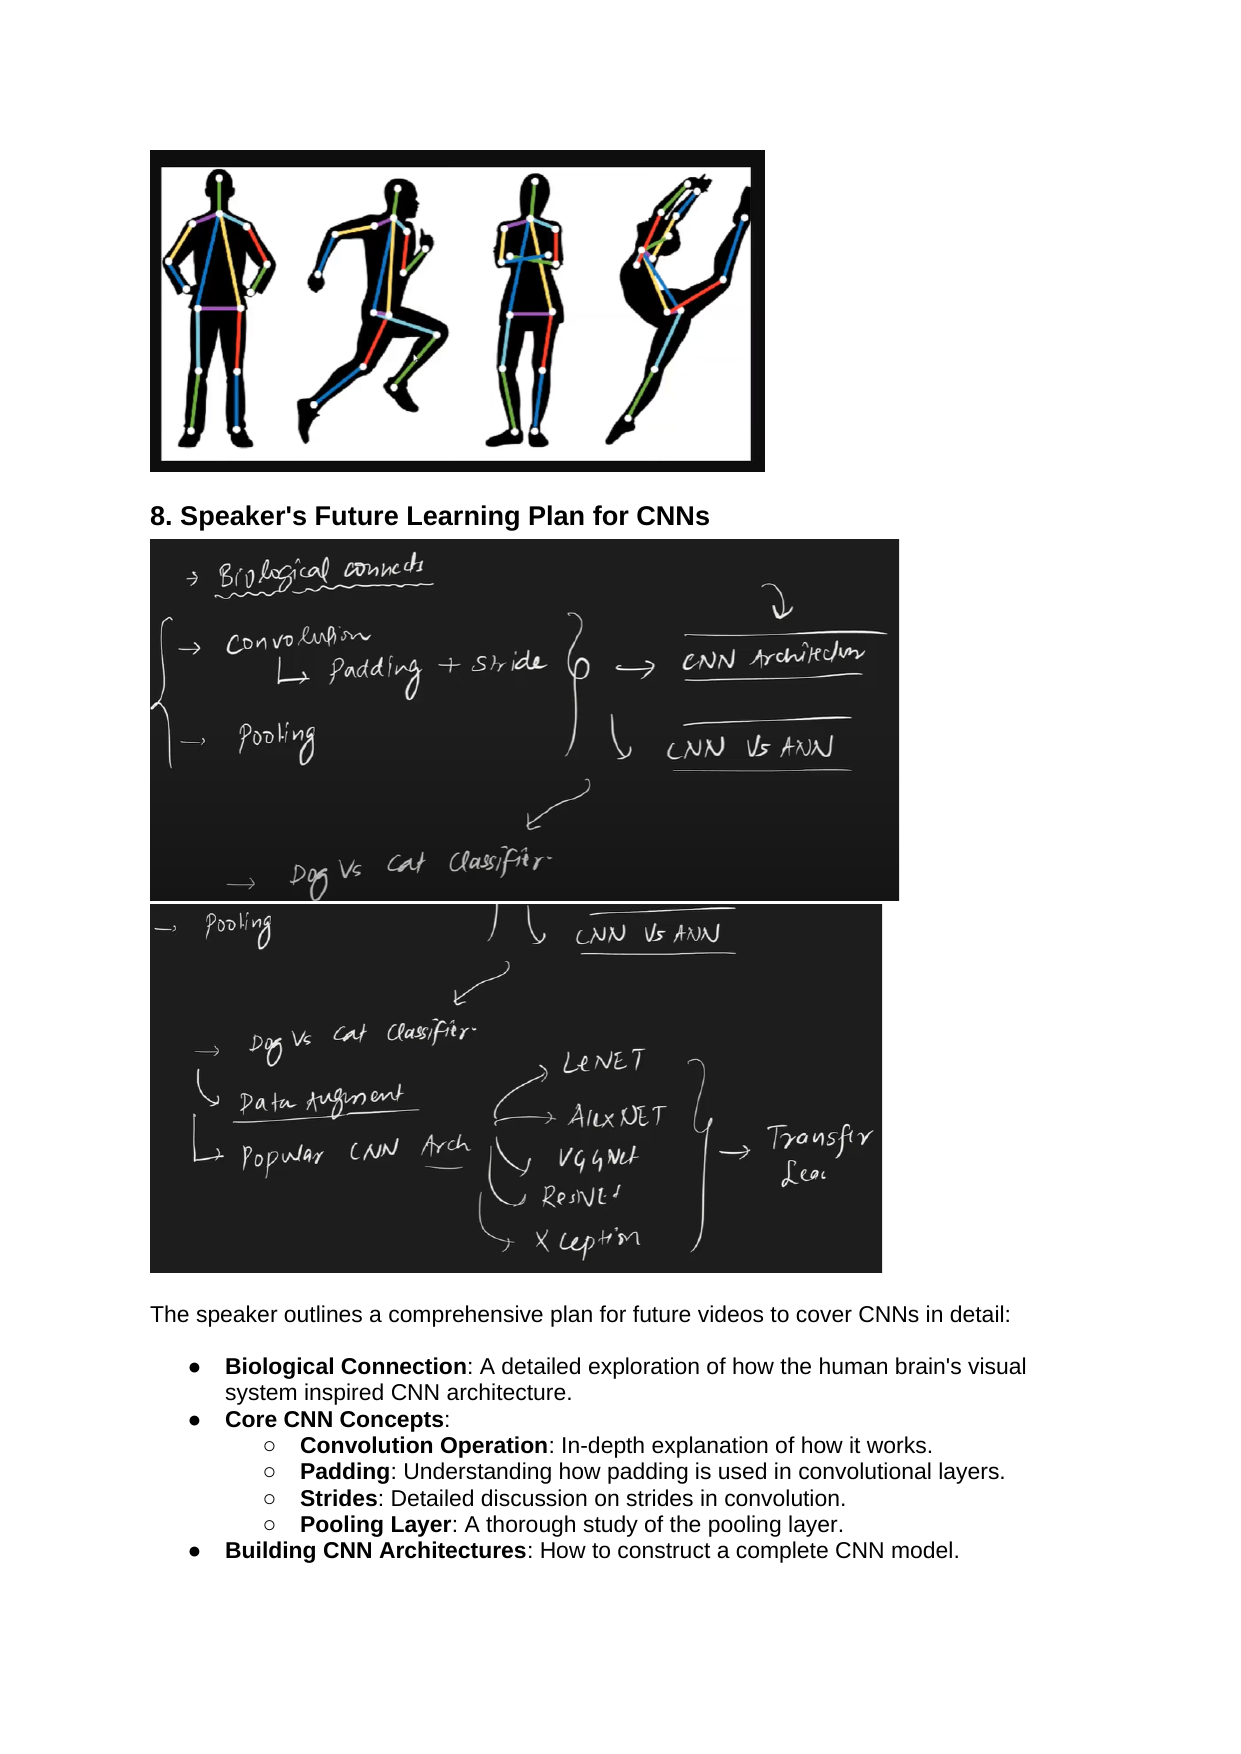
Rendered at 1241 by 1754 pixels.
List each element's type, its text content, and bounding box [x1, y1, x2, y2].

picture [150, 904, 883, 1273]
picture [150, 150, 765, 472]
list Strides: Detailed discussion on strides in convolution. [262, 1484, 1090, 1511]
text The speaker outlines a comprehensive plan for future videos to cover CNNs in detail: [150, 1301, 1090, 1328]
picture [150, 539, 900, 901]
list Pooling Layer: A thorough study of the pooling layer. [262, 1511, 1090, 1537]
list Building CNN Architectures: How to construct a complete CNN model. [187, 1537, 1090, 1564]
subtitle 8. Speaker's Future Learning Plan for CNNs [150, 500, 1090, 531]
list Core CNN Concepts: [187, 1406, 1090, 1432]
list Biological Connection: A detailed exploration of how the human brain's visual system inspired CNN architecture. [187, 1353, 1090, 1406]
list Padding: Understanding how padding is used in convolutional layers. [262, 1458, 1090, 1484]
list Convolution Operation: In-depth explanation of how it works. [262, 1432, 1090, 1458]
